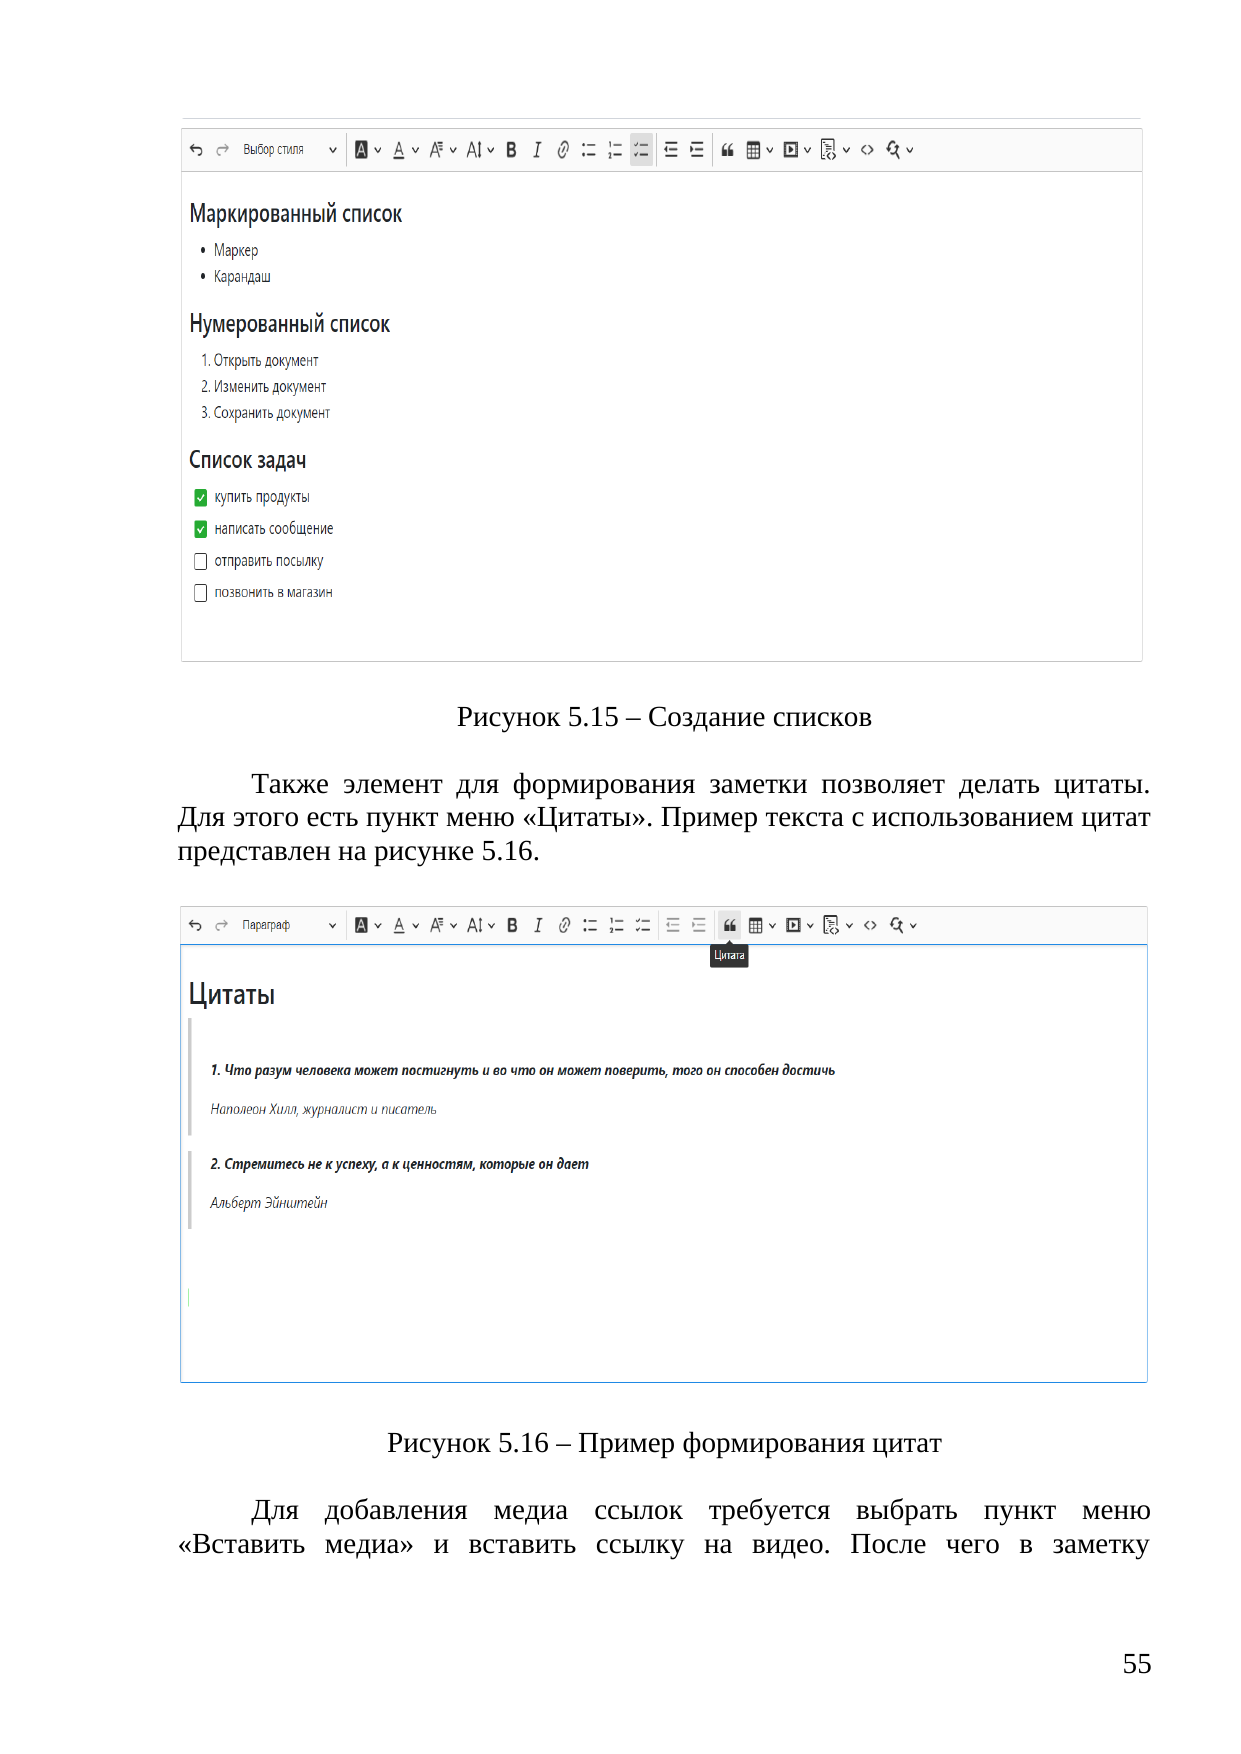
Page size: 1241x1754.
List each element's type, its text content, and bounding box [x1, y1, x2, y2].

text Рисунок 5.16 – Пример формирования цитат [177, 1425, 1152, 1459]
picture [177, 900, 1152, 1392]
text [177, 1492, 1152, 1559]
text Рисунок 5.15 – Создание списков [177, 699, 1152, 732]
picture [177, 118, 1152, 666]
text Также элемент для формирования заметки позволяет делать цитаты. Для этого есть пункт меню «Цитаты». Пример текста с использованием цитат представлен на рисунке 5.16. [177, 766, 1152, 867]
